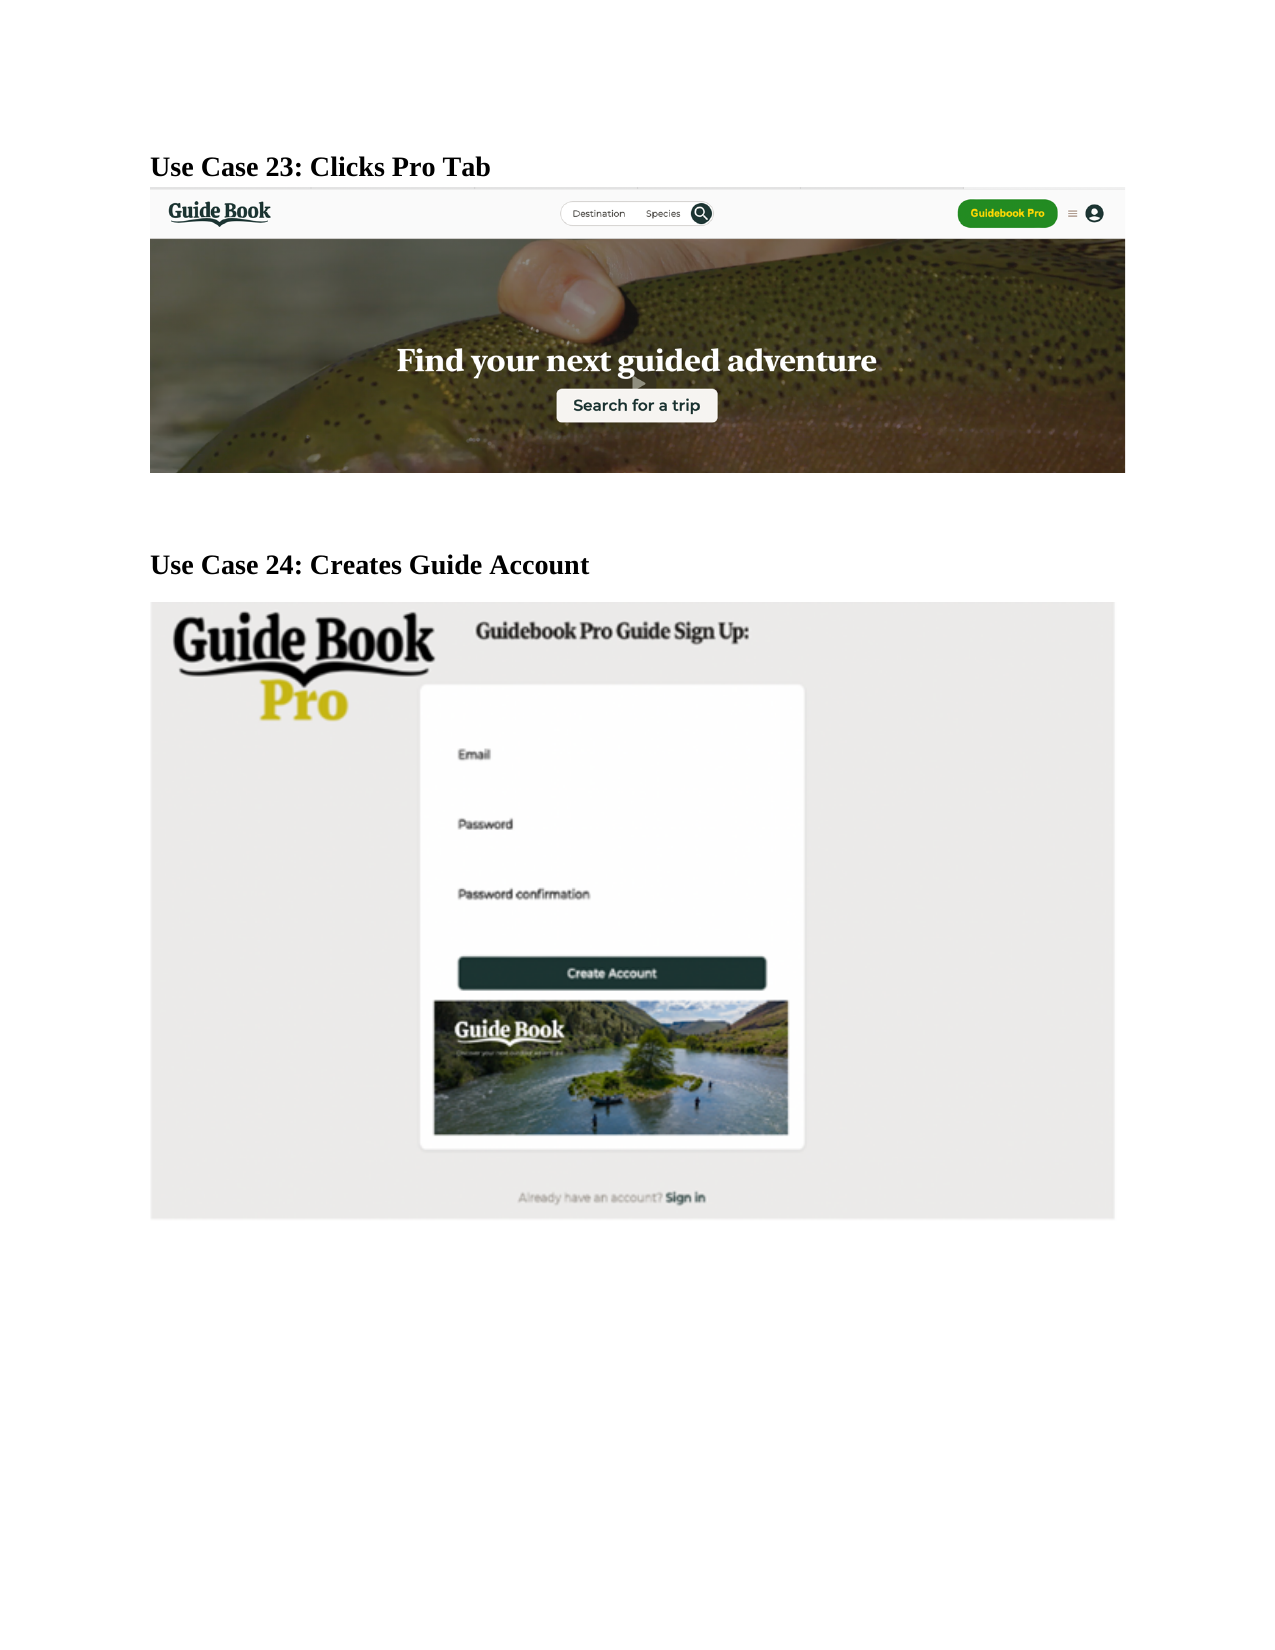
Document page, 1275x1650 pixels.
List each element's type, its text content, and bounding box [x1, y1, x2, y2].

picture [150, 602, 1125, 1222]
text Use Case 24: Creates Guide Account [150, 548, 1125, 581]
text Use Case 23: Clicks Pro Tab [150, 150, 1125, 187]
picture [150, 187, 1125, 473]
